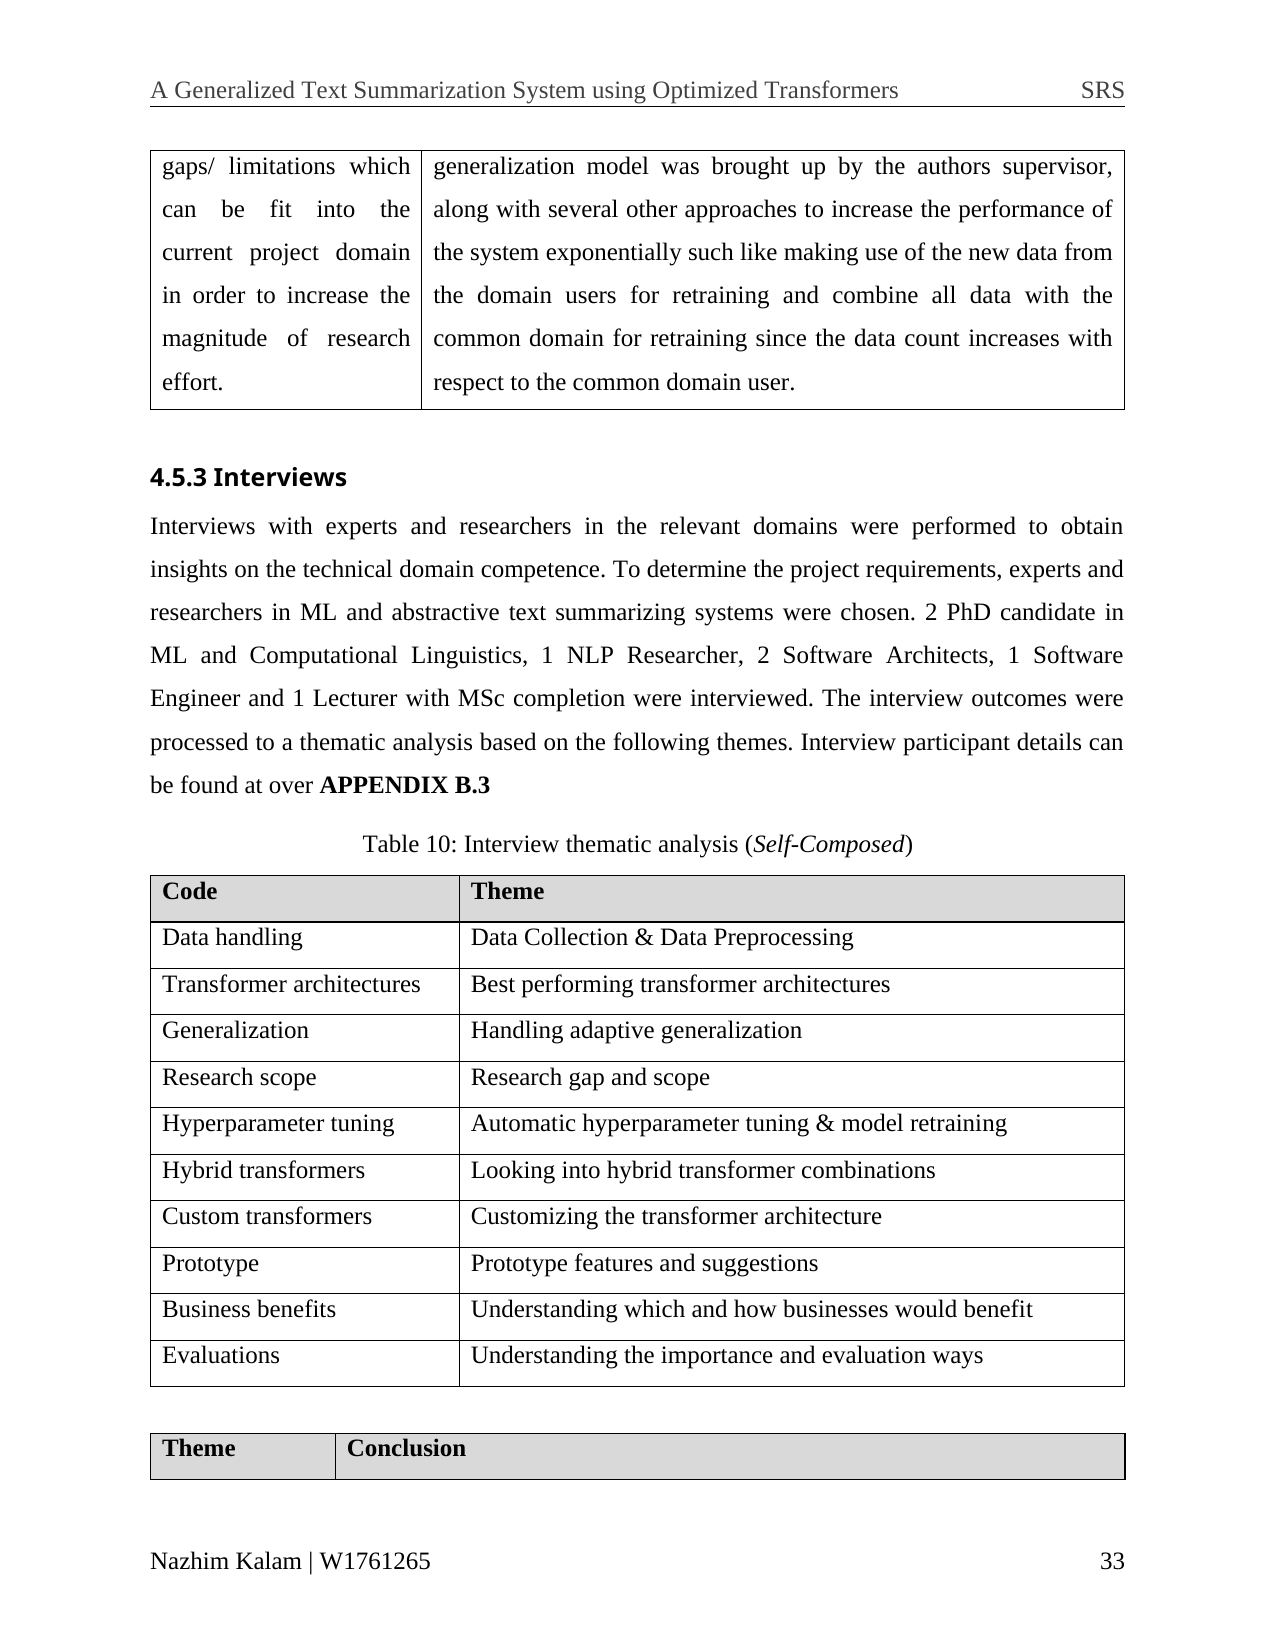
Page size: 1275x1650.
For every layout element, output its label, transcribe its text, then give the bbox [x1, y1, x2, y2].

table_cell Automatic hyperparameter tuning & model retraining [460, 1108, 1124, 1154]
table_cell Evaluations [151, 1341, 459, 1386]
table_cell Prototype [151, 1248, 459, 1293]
table_header Code [151, 876, 459, 921]
table_cell Data Collection & Data Preprocessing [460, 923, 1124, 968]
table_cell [151, 151, 421, 408]
table_cell Hybrid transformers [151, 1155, 459, 1200]
table_cell Best performing transformer architectures [460, 969, 1124, 1014]
table_header Conclusion [336, 1434, 1124, 1479]
subtitle 4.5.3 Interviews [150, 460, 1125, 494]
table_cell Looking into hybrid transformer combinations [460, 1155, 1124, 1200]
table_cell Business benefits [151, 1294, 459, 1339]
text Interviews with experts and researchers in the relevant domains were performed to obtain insights on the technical domain competence. To determine the project requirements, experts and researchers in ML and abstractive text summarizing systems were chosen. 2 PhD candidate in ML and Computational Linguistics, 1 NLP Researcher, 2 Software Architects, 1 Software Engineer and 1 Lecturer with MSc completion were interviewed. The interview outcomes were processed to a thematic analysis based on the following themes. Interview participant details can be found at over APPENDIX B.3 [150, 511, 1125, 798]
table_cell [422, 151, 1124, 408]
table_cell Hyperparameter tuning [151, 1108, 459, 1154]
table_cell Data handling [151, 923, 459, 968]
table_cell Customizing the transformer architecture [460, 1201, 1124, 1247]
table_cell Research scope [151, 1062, 459, 1107]
table_cell Transformer architectures [151, 969, 459, 1014]
table_cell Generalization [151, 1015, 459, 1061]
table_cell Custom transformers [151, 1201, 459, 1247]
table_cell Understanding the importance and evaluation ways [460, 1341, 1124, 1386]
table_cell Handling adaptive generalization [460, 1015, 1124, 1061]
table_header Theme [460, 876, 1124, 921]
table_cell Research gap and scope [460, 1062, 1124, 1107]
table_header Theme [151, 1434, 335, 1479]
table_cell Understanding which and how businesses would benefit [460, 1294, 1124, 1339]
table_cell Prototype features and suggestions [460, 1248, 1124, 1293]
